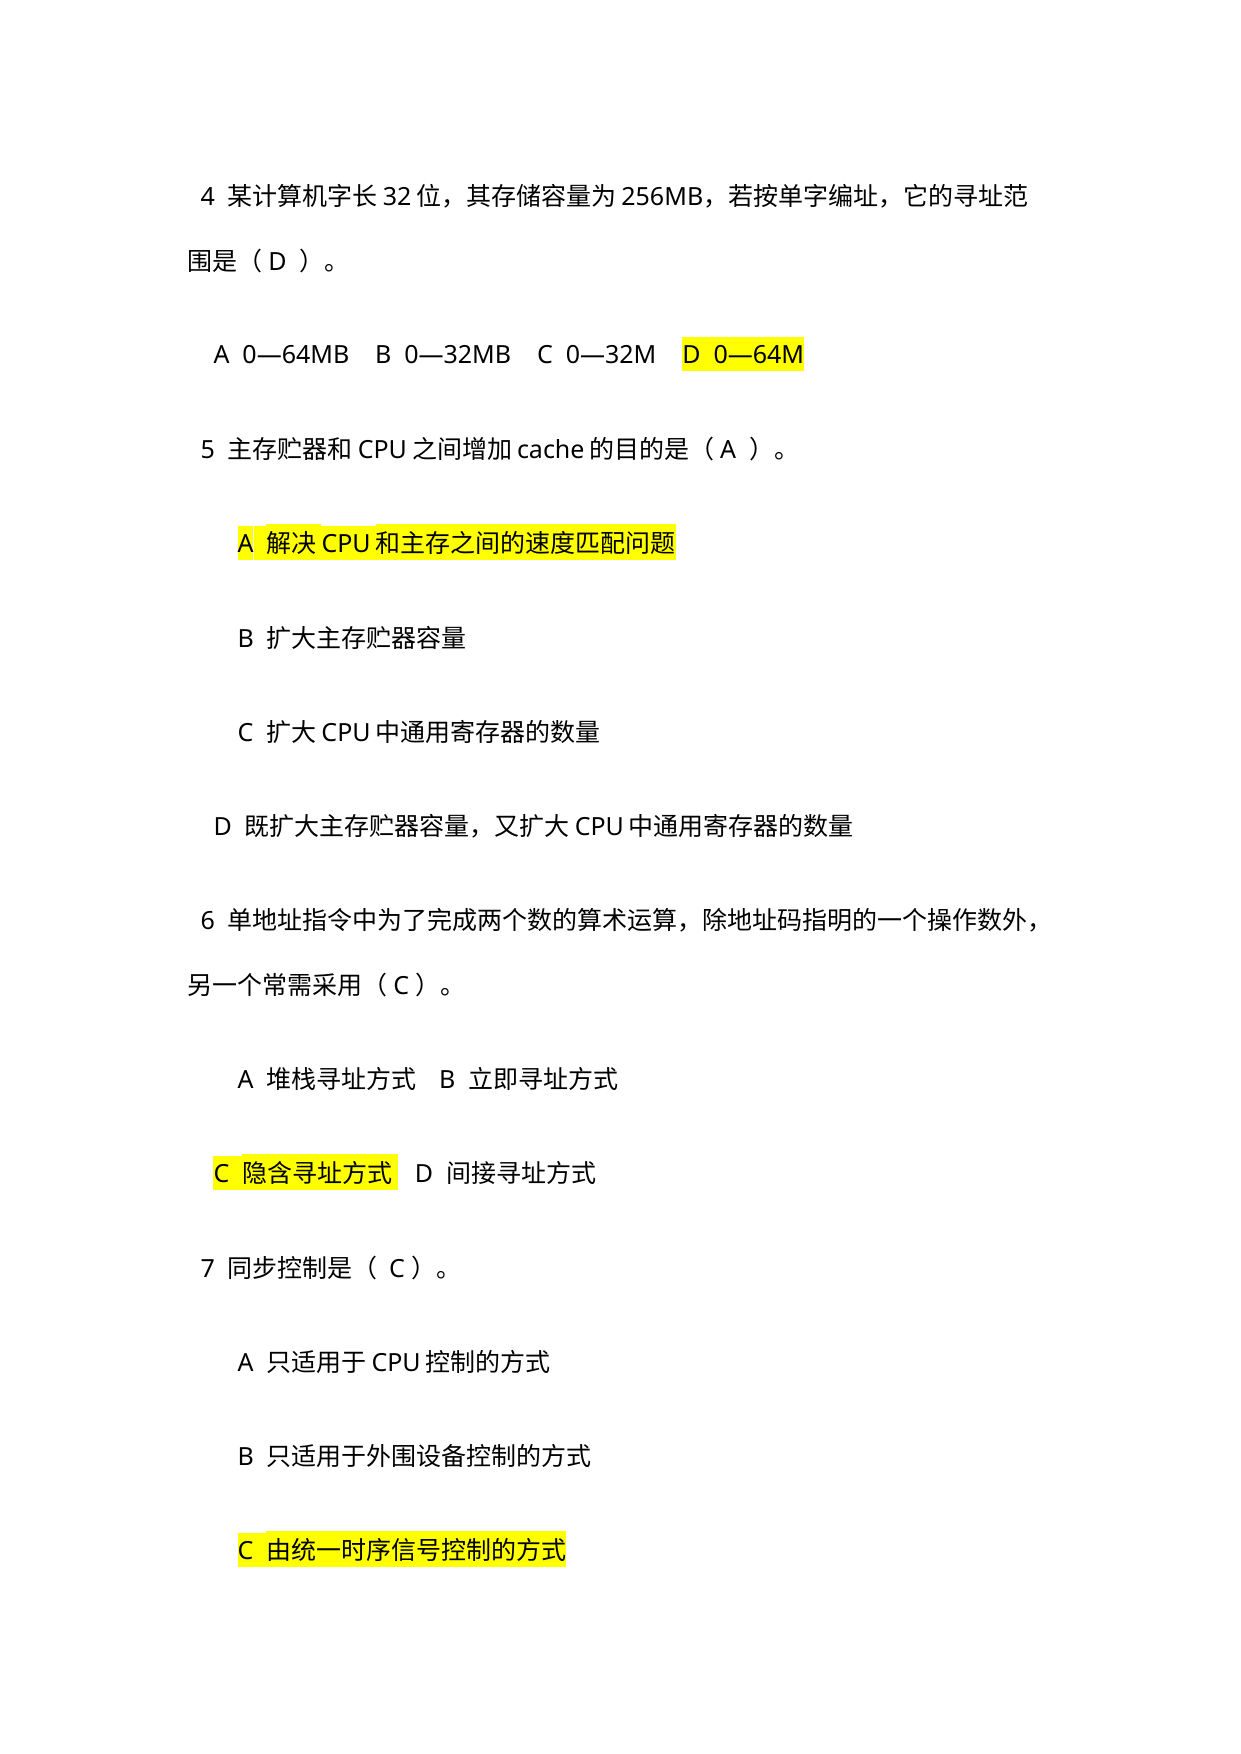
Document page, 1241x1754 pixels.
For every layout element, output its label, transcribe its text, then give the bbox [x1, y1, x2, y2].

text 6 单地址指令中为了完成两个数的算术运算，除地址码指明的一个操作数外，另一个常需采用（ C ）。 [187, 886, 1053, 1016]
text C 由统一时序信号控制的方式 [187, 1516, 1053, 1581]
text 7 同步控制是（ C ）。 [187, 1234, 1053, 1299]
text 4 某计算机字长32位，其存储容量为256MB，若按单字编址，它的寻址范围是（ D ）。 [187, 162, 1053, 292]
text B 扩大主存贮器容量 [187, 604, 1053, 669]
text C 扩大CPU中通用寄存器的数量 [187, 698, 1053, 763]
text B 只适用于外围设备控制的方式 [187, 1422, 1053, 1487]
text D 既扩大主存贮器容量，又扩大CPU中通用寄存器的数量 [187, 792, 1053, 857]
text A 堆栈寻址方式 B 立即寻址方式 [187, 1045, 1053, 1110]
text C 隐含寻址方式 D 间接寻址方式 [187, 1139, 1053, 1204]
text A 只适用于CPU控制的方式 [187, 1328, 1053, 1393]
text 5 主存贮器和CPU之间增加cache的目的是（ A ）。 [187, 415, 1053, 480]
text A 0—64MB B 0—32MB C 0—32M D 0—64M [187, 321, 1053, 386]
text A 解决CPU和主存之间的速度匹配问题 [187, 509, 1053, 574]
